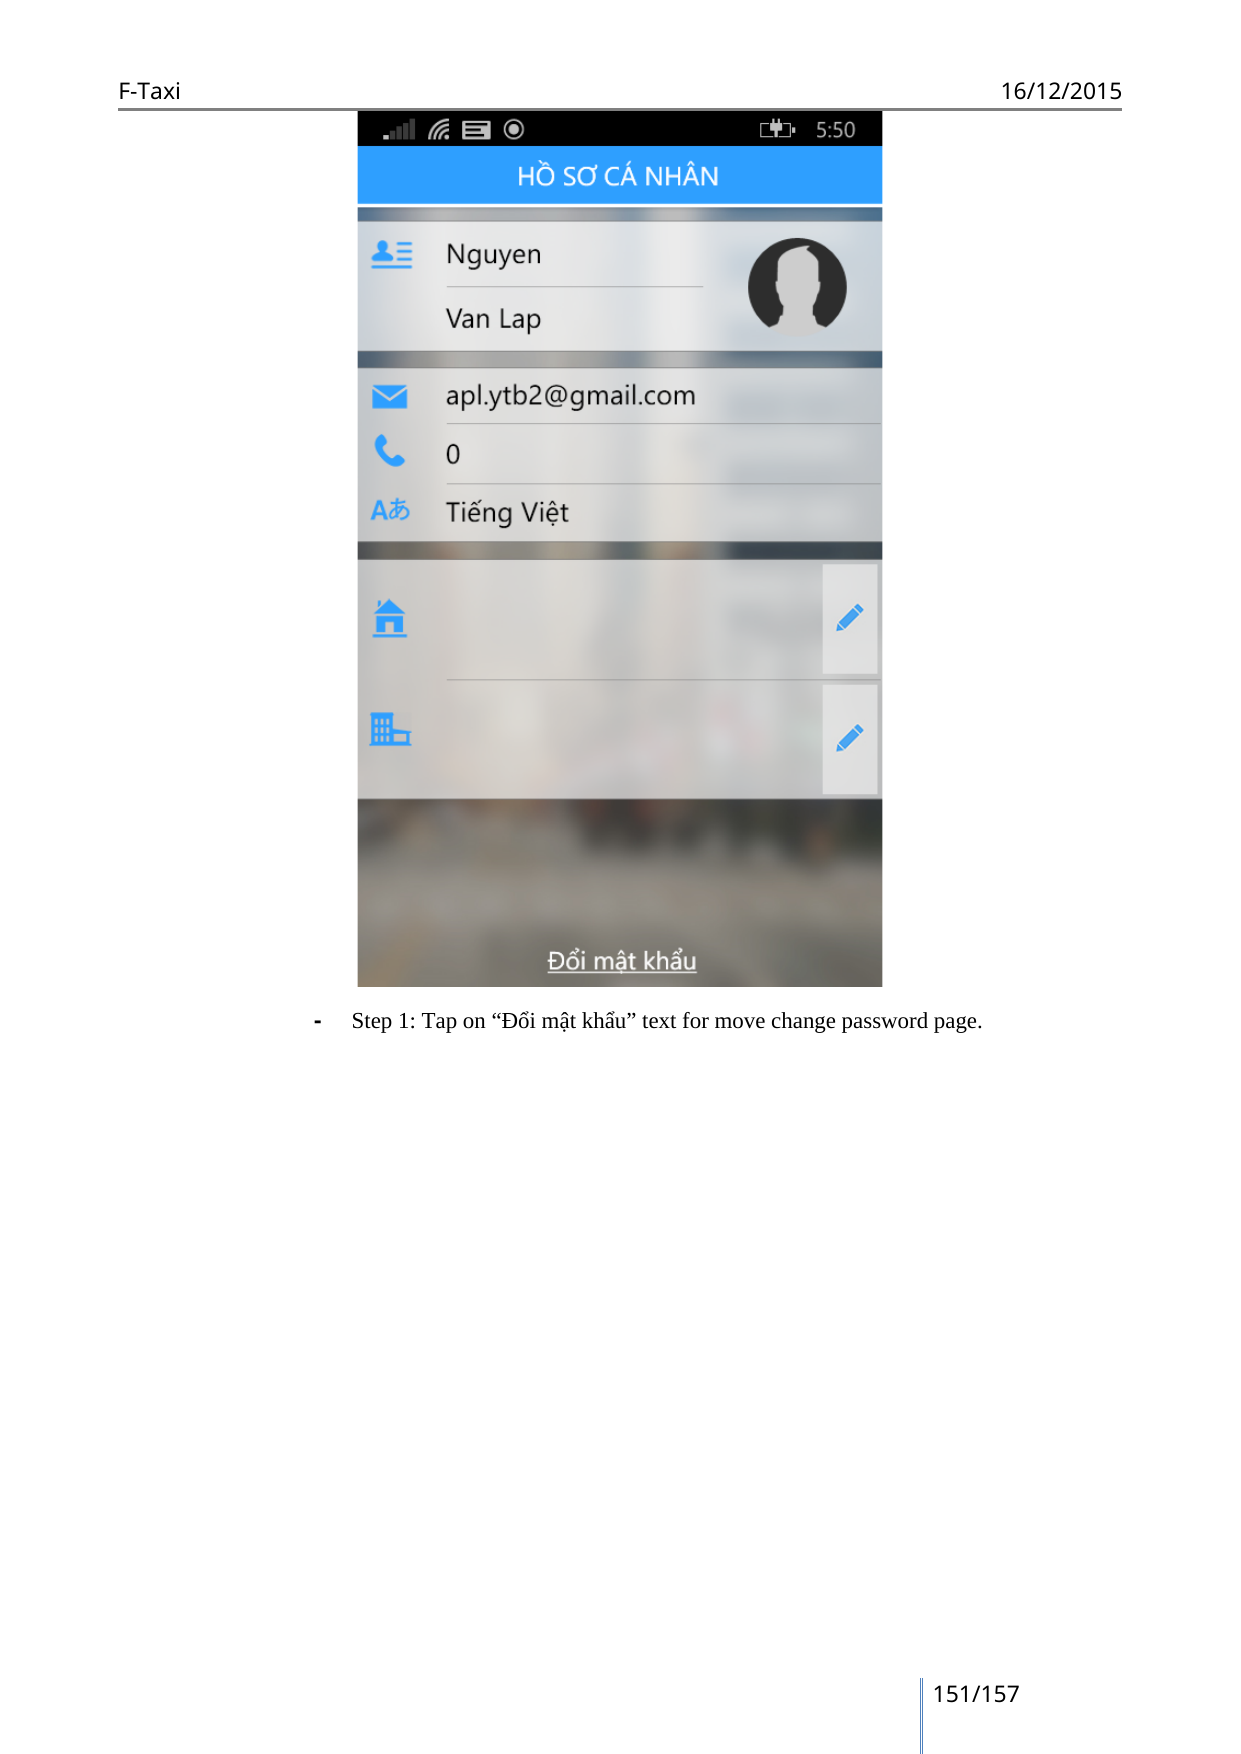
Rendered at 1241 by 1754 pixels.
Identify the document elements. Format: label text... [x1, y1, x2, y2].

picture [357, 111, 883, 987]
list Step 1: Tap on “Đổi mật khẩu” text for move change password page. [175, 1004, 1122, 1035]
